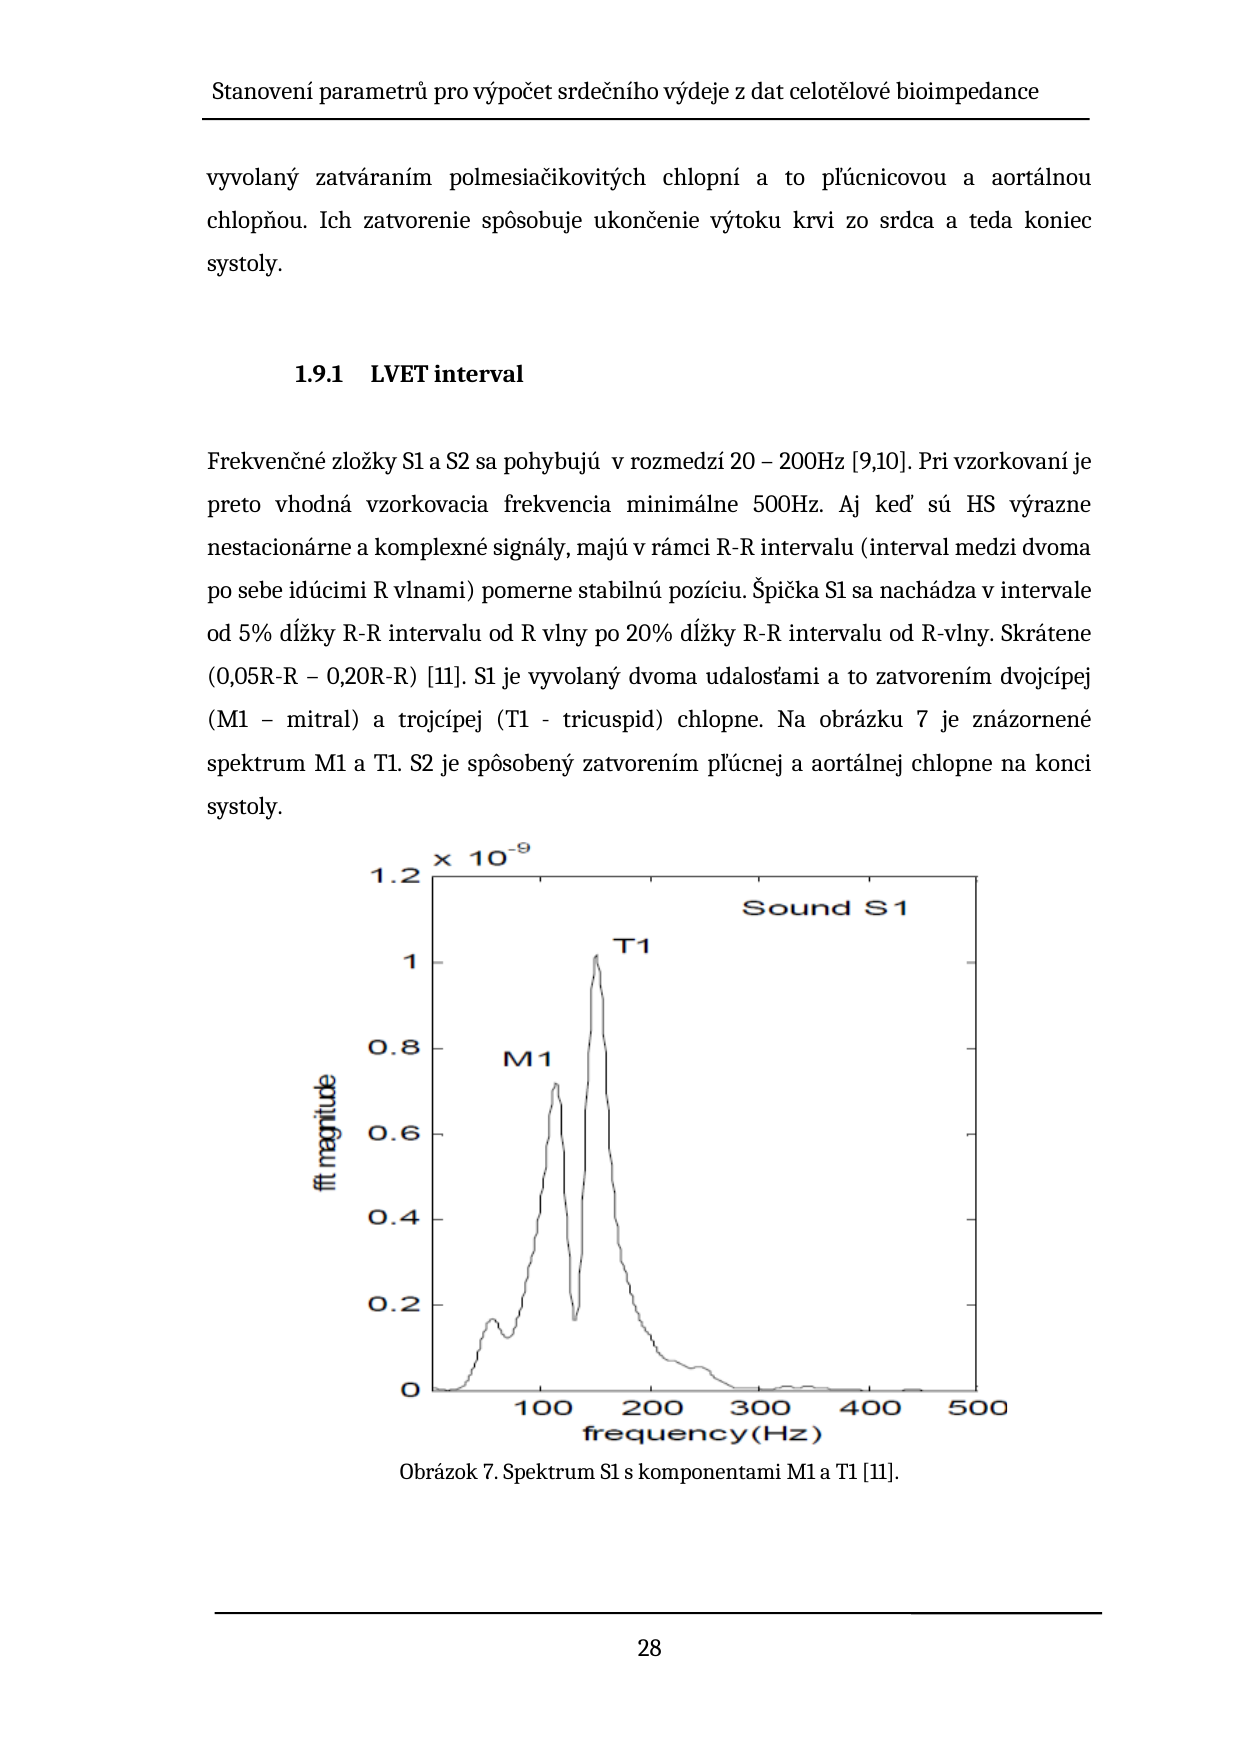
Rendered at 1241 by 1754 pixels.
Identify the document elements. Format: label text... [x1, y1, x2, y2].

subtitle LVET interval [295, 360, 1092, 389]
text Frekvenčné zložky S1 a S2 sa pohybujú v rozmedzí 20 – 200Hz [9,10]. Pri vzorkovaní je preto vhodná vzorkovacia frekvencia minimálne 500Hz. Aj keď sú HS výrazne nestacionárne a komplexné signály, majú v rámci R-R intervalu (interval medzi dvoma po sebe idúcimi R vlnami) pomerne stabilnú pozíciu. Špička S1 sa nachádza v intervale od 5% dĺžky R-R intervalu od R vlny po 20% dĺžky R-R intervalu od R-vlny. Skrátene (0,05R-R – 0,20R-R) [11]. S1 je vyvolaný dvoma udalosťami a to zatvorením dvojcípej (M1 – mitral) a trojcípej (T1 - tricuspid) chlopne. Na obrázku 7 je znázornené spektrum M1 a T1. S2 je spôsobený zatvorením pľúcnej a aortálnej chlopne na konci systoly. [207, 447, 1092, 820]
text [207, 163, 1092, 278]
text Obrázok 7. Spektrum S1 s komponentami M1 a T1 [11]. [207, 1459, 1092, 1485]
